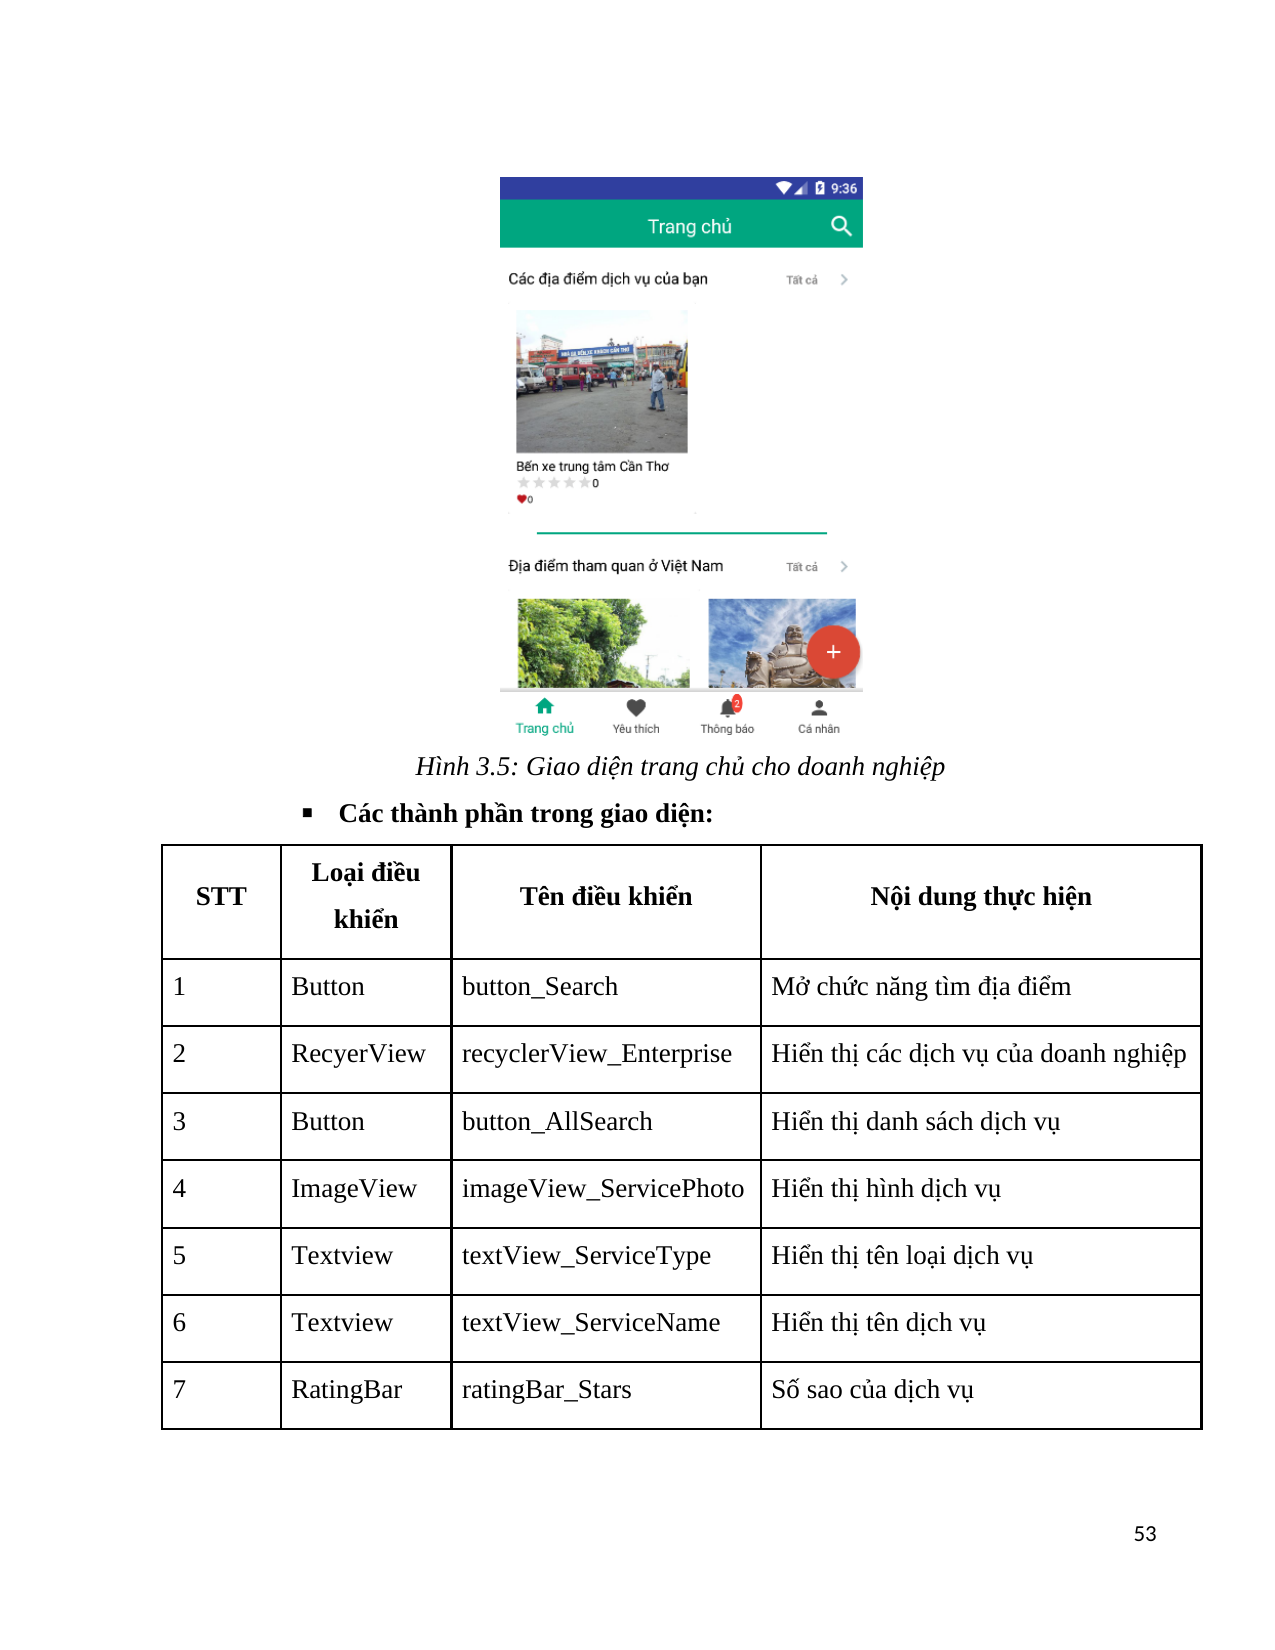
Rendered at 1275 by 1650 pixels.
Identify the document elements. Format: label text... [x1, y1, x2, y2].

table_cell Hiển thị tên dịch vụ [762, 1296, 1200, 1361]
table_cell 4 [163, 1161, 280, 1227]
table_cell 6 [163, 1296, 280, 1361]
list Các thành phần trong giao diện: [301, 797, 1156, 828]
table_cell button_AllSearch [453, 1094, 760, 1159]
table_cell 1 [163, 960, 280, 1025]
table_cell textView_ServiceName [453, 1296, 760, 1361]
table_cell 3 [163, 1094, 280, 1159]
table_cell Textview [282, 1296, 450, 1361]
table_cell button_Search [453, 960, 760, 1025]
table_cell ratingBar_Stars [453, 1363, 760, 1428]
table_cell 7 [163, 1363, 280, 1428]
table_cell 2 [163, 1027, 280, 1092]
text Hình 3.5: Giao diện trang chủ cho doanh nghiệp [207, 750, 1156, 782]
table_cell imageView_ServicePhoto [453, 1161, 760, 1227]
table_cell Hiển thị các dịch vụ của doanh nghiệp [762, 1027, 1200, 1092]
table_header Nội dung thực hiện [762, 846, 1200, 958]
table_cell recyclerView_Enterprise [453, 1027, 760, 1092]
table_cell Hiển thị danh sách dịch vụ [762, 1094, 1200, 1159]
picture [500, 177, 864, 737]
table_cell ImageView [282, 1161, 450, 1227]
table_cell Số sao của dịch vụ [762, 1363, 1200, 1428]
table_cell Button [282, 960, 450, 1025]
table_cell Hiển thị tên loại dịch vụ [762, 1229, 1200, 1294]
table_cell RecyerView [282, 1027, 450, 1092]
table_header STT [163, 846, 280, 958]
table_cell Textview [282, 1229, 450, 1294]
table_cell 5 [163, 1229, 280, 1294]
table_cell textView_ServiceType [453, 1229, 760, 1294]
table_cell Button [282, 1094, 450, 1159]
table_cell Hiển thị hình dịch vụ [762, 1161, 1200, 1227]
table_cell Mở chức năng tìm địa điểm [762, 960, 1200, 1025]
table_header Tên điều khiển [453, 846, 760, 958]
table_header Loại điều khiển [282, 846, 450, 958]
table_cell RatingBar [282, 1363, 450, 1428]
